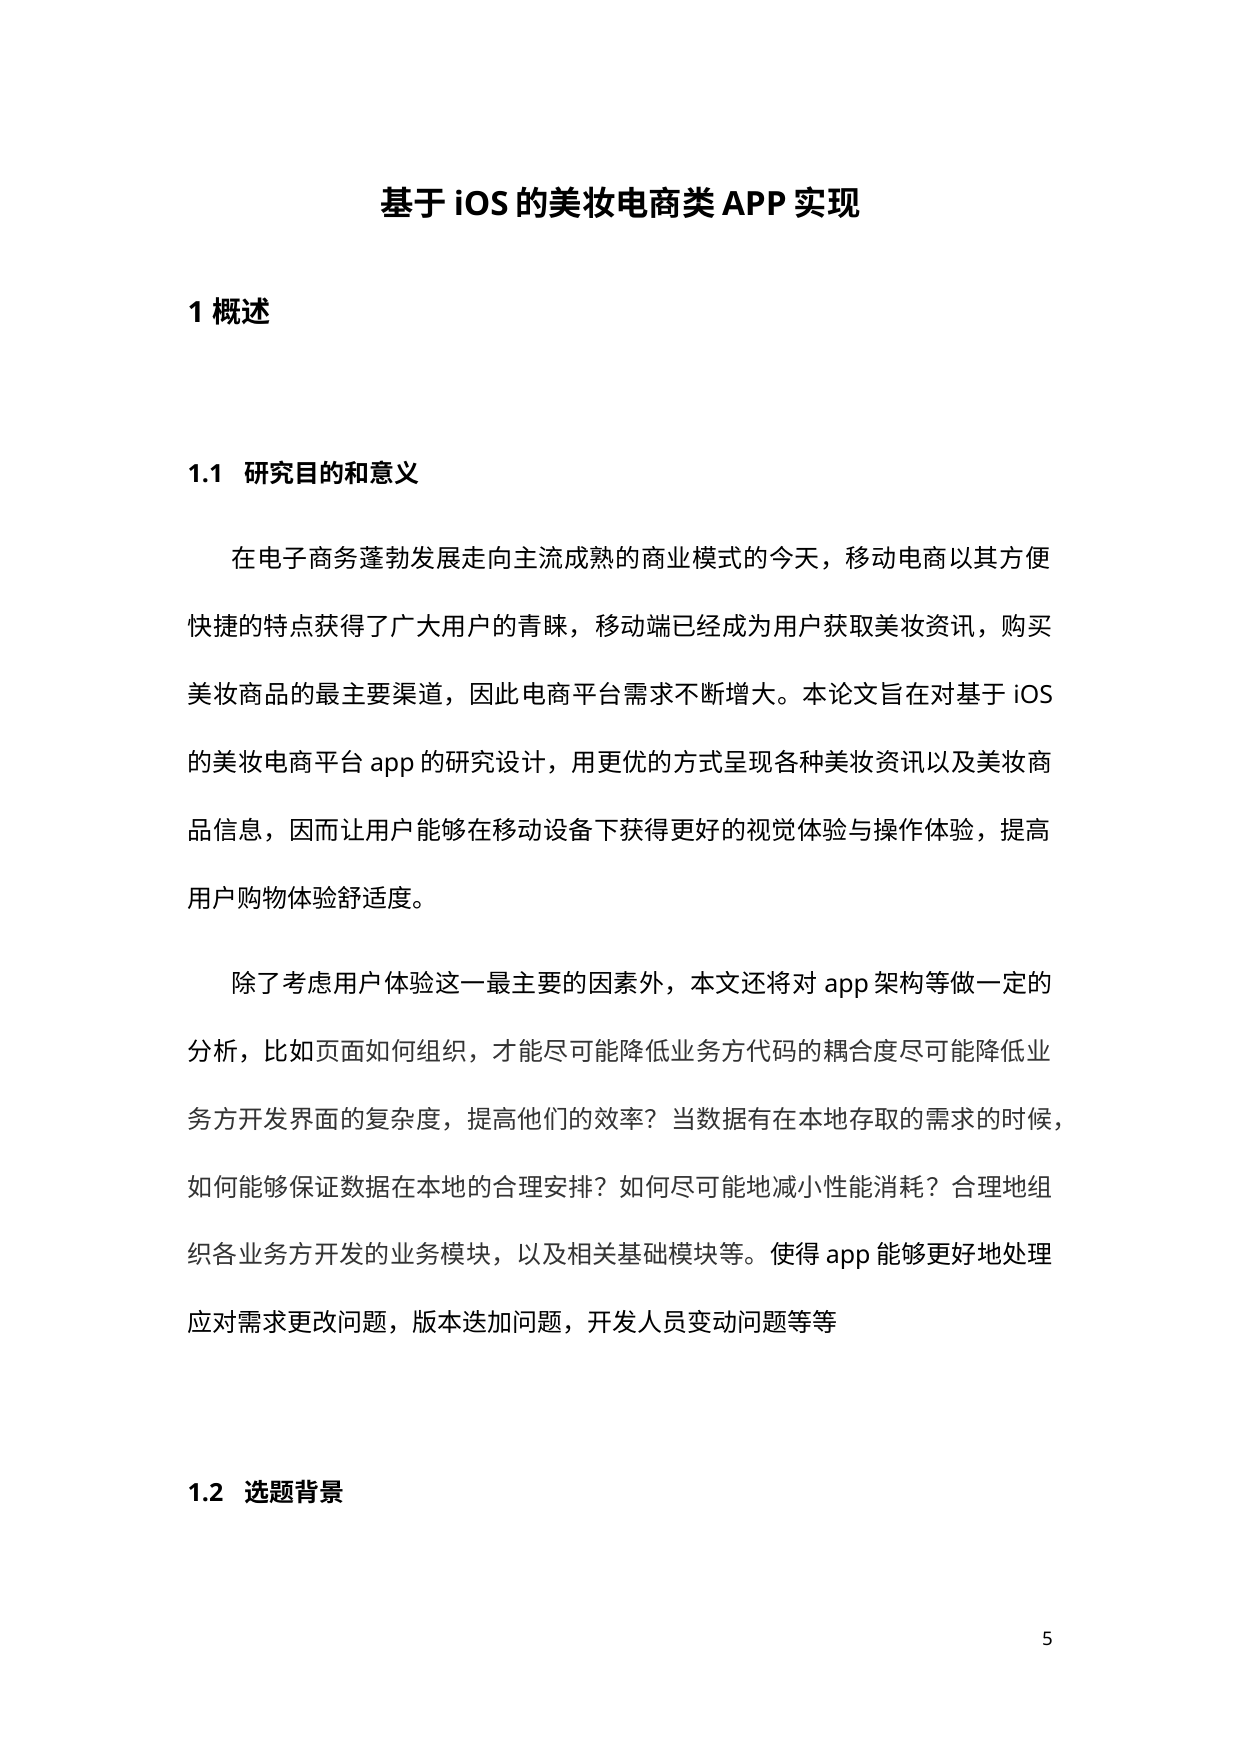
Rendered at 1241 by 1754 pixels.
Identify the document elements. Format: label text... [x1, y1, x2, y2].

text 除了考虑用户体验这一最主要的因素外，本文还将对app架构等做一定的分析，比如页面如何组织，才能尽可能降低业务方代码的耦合度尽可能降低业务方开发界面的复杂度，提高他们的效率？当数据有在本地存取的需求的时候，如何能够保证数据在本地的合理安排？如何尽可能地减小性能消耗？合理地组织各业务方开发的业务模块，以及相关基础模块等。使得app能够更好地处理应对需求更改问题，版本迭加问题，开发人员变动问题等等 [187, 947, 1053, 1355]
list 研究目的和意义 [187, 438, 1053, 506]
text 在电子商务蓬勃发展走向主流成熟的商业模式的今天，移动电商以其方便快捷的特点获得了广大用户的青睐，移动端已经成为用户获取美妆资讯，购买美妆商品的最主要渠道，因此电商平台需求不断增大。本论文旨在对基于iOS的美妆电商平台app的研究设计，用更优的方式呈现各种美妆资讯以及美妆商品信息，因而让用户能够在移动设备下获得更好的视觉体验与操作体验，提高用户购物体验舒适度。 [187, 523, 1053, 930]
subtitle 1 概述 [187, 276, 1053, 344]
list 选题背景 [187, 1457, 1053, 1525]
text 基于iOS的美妆电商类APP实现 [187, 167, 1053, 235]
